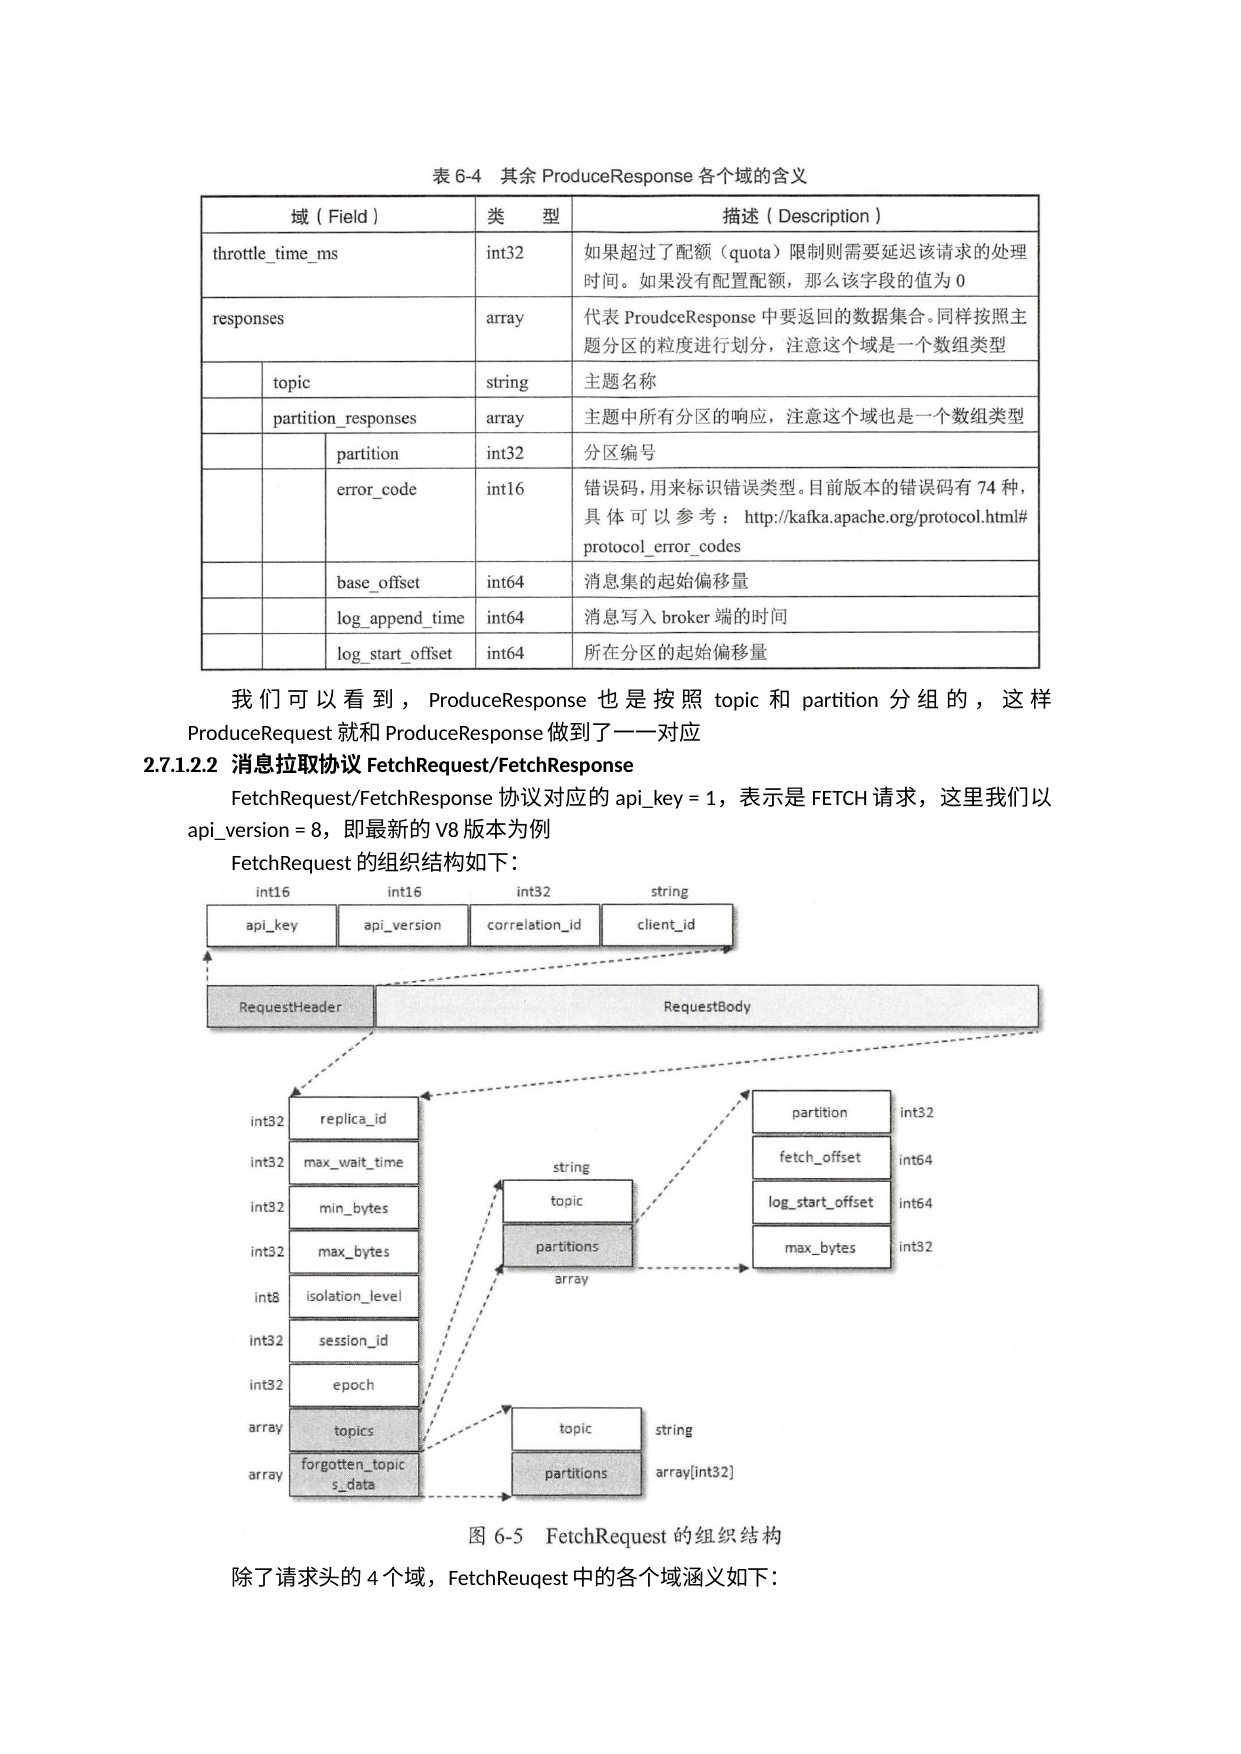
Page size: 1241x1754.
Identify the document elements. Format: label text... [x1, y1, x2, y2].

text FetchRequest的组织结构如下： [187, 844, 1053, 877]
text 我们可以看到，ProduceResponse也是按照topic和partition分组的，这样ProduceRequest就和ProduceResponse做到了一一对应 [187, 682, 1053, 747]
text FetchRequest/FetchResponse协议对应的api_key = 1，表示是FETCH请求，这里我们以api_version = 8，即最新的V8版本为例 [187, 779, 1053, 844]
text 除了请求头的4个域，FetchReuqest中的各个域涵义如下： [187, 1559, 1053, 1592]
picture [187, 877, 1053, 1550]
picture [187, 162, 1053, 680]
text 消息拉取协议FetchRequest/FetchResponse [143, 747, 1053, 779]
